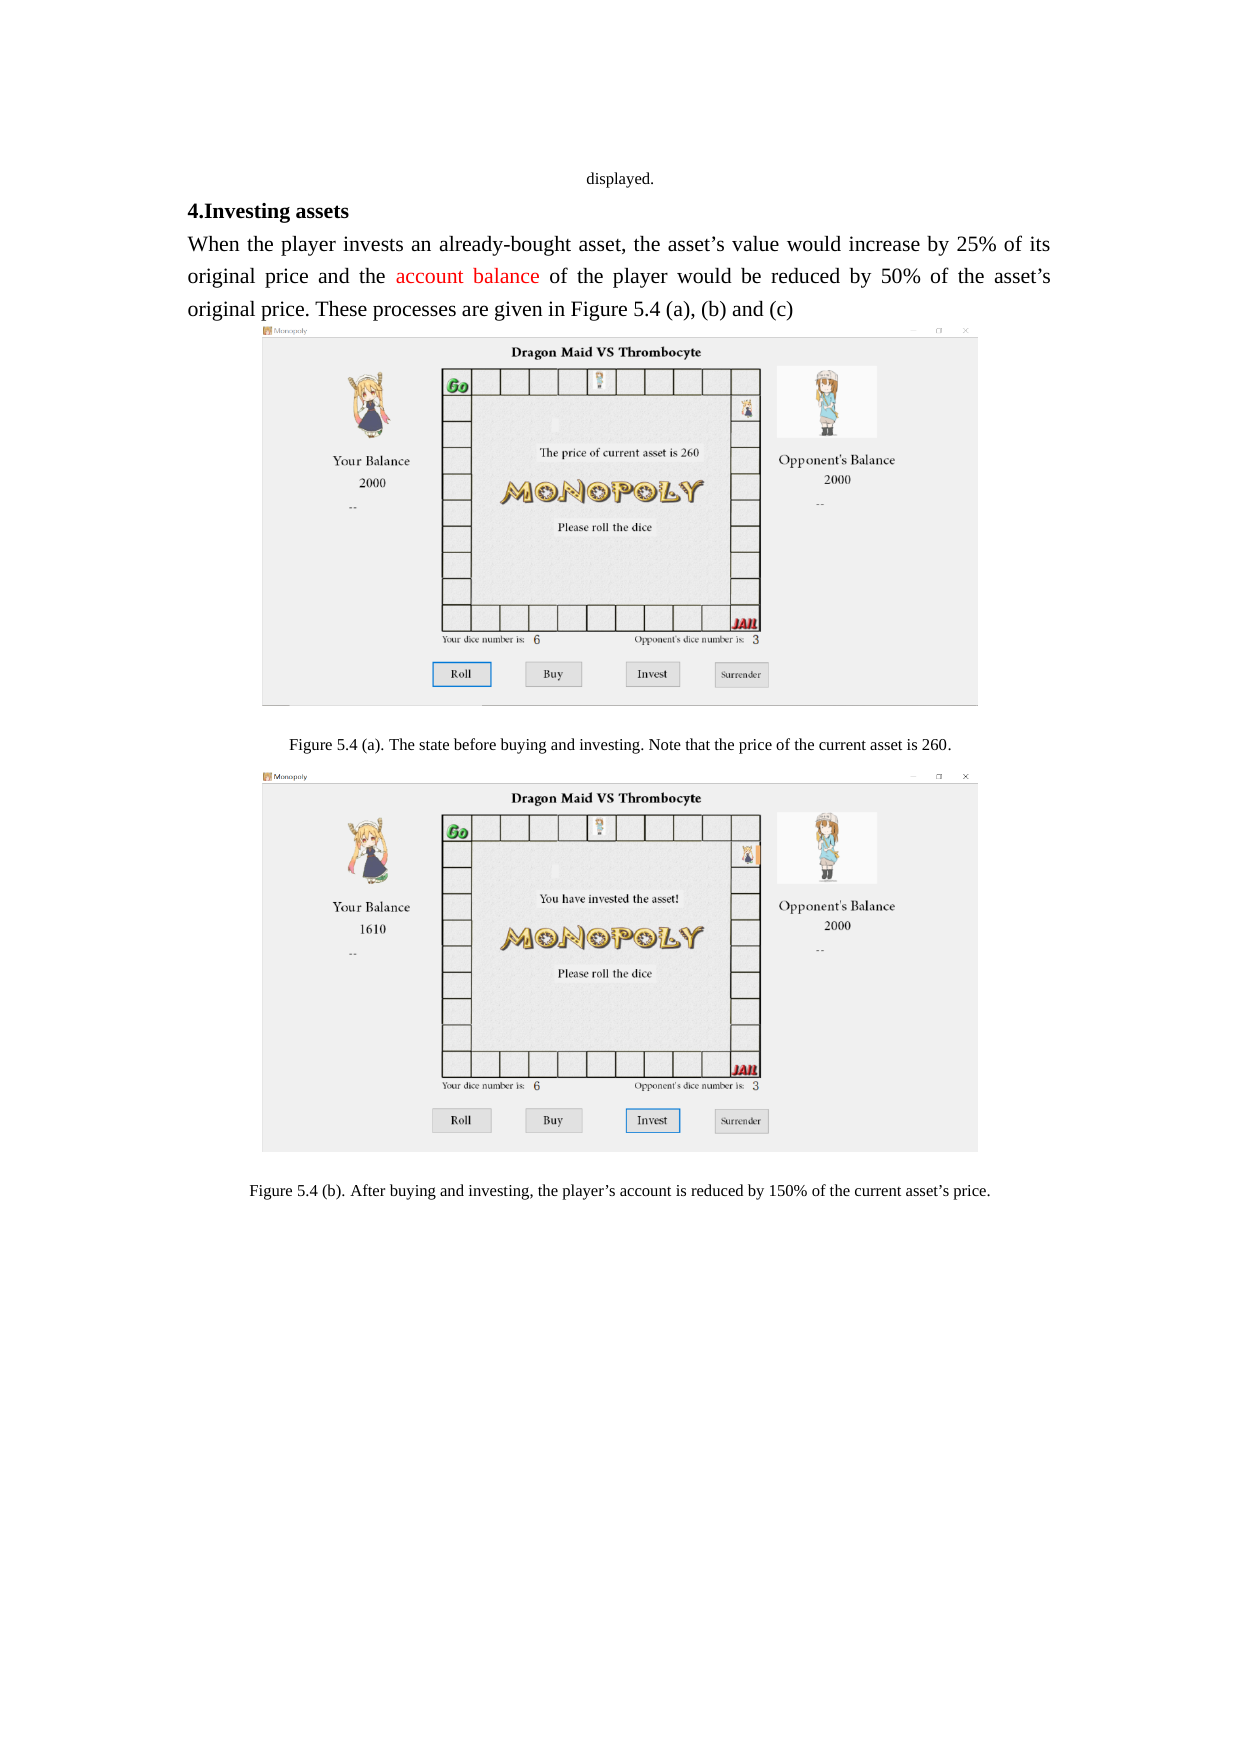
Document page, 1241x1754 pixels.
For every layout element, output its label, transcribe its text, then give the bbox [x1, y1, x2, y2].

picture [262, 324, 978, 706]
text 4.Investing assets [187, 194, 1053, 227]
text Figure 5.4 (b). After buying and investing, the player’s account is reduced by 150% of the current asset’s price. [187, 1174, 1053, 1207]
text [187, 162, 1053, 194]
text Figure 5.4 (a). The state before buying and investing. Note that the price of the current asset is 260. [187, 728, 1053, 760]
text When the player invests an already-bought asset, the asset’s value would increase by 25% of its original price and the account balance of the player would be reduced by 50% of the asset’s original price. These processes are given in Figure 5.4 (a), (b) and (c) [187, 227, 1053, 324]
picture [262, 771, 978, 1152]
